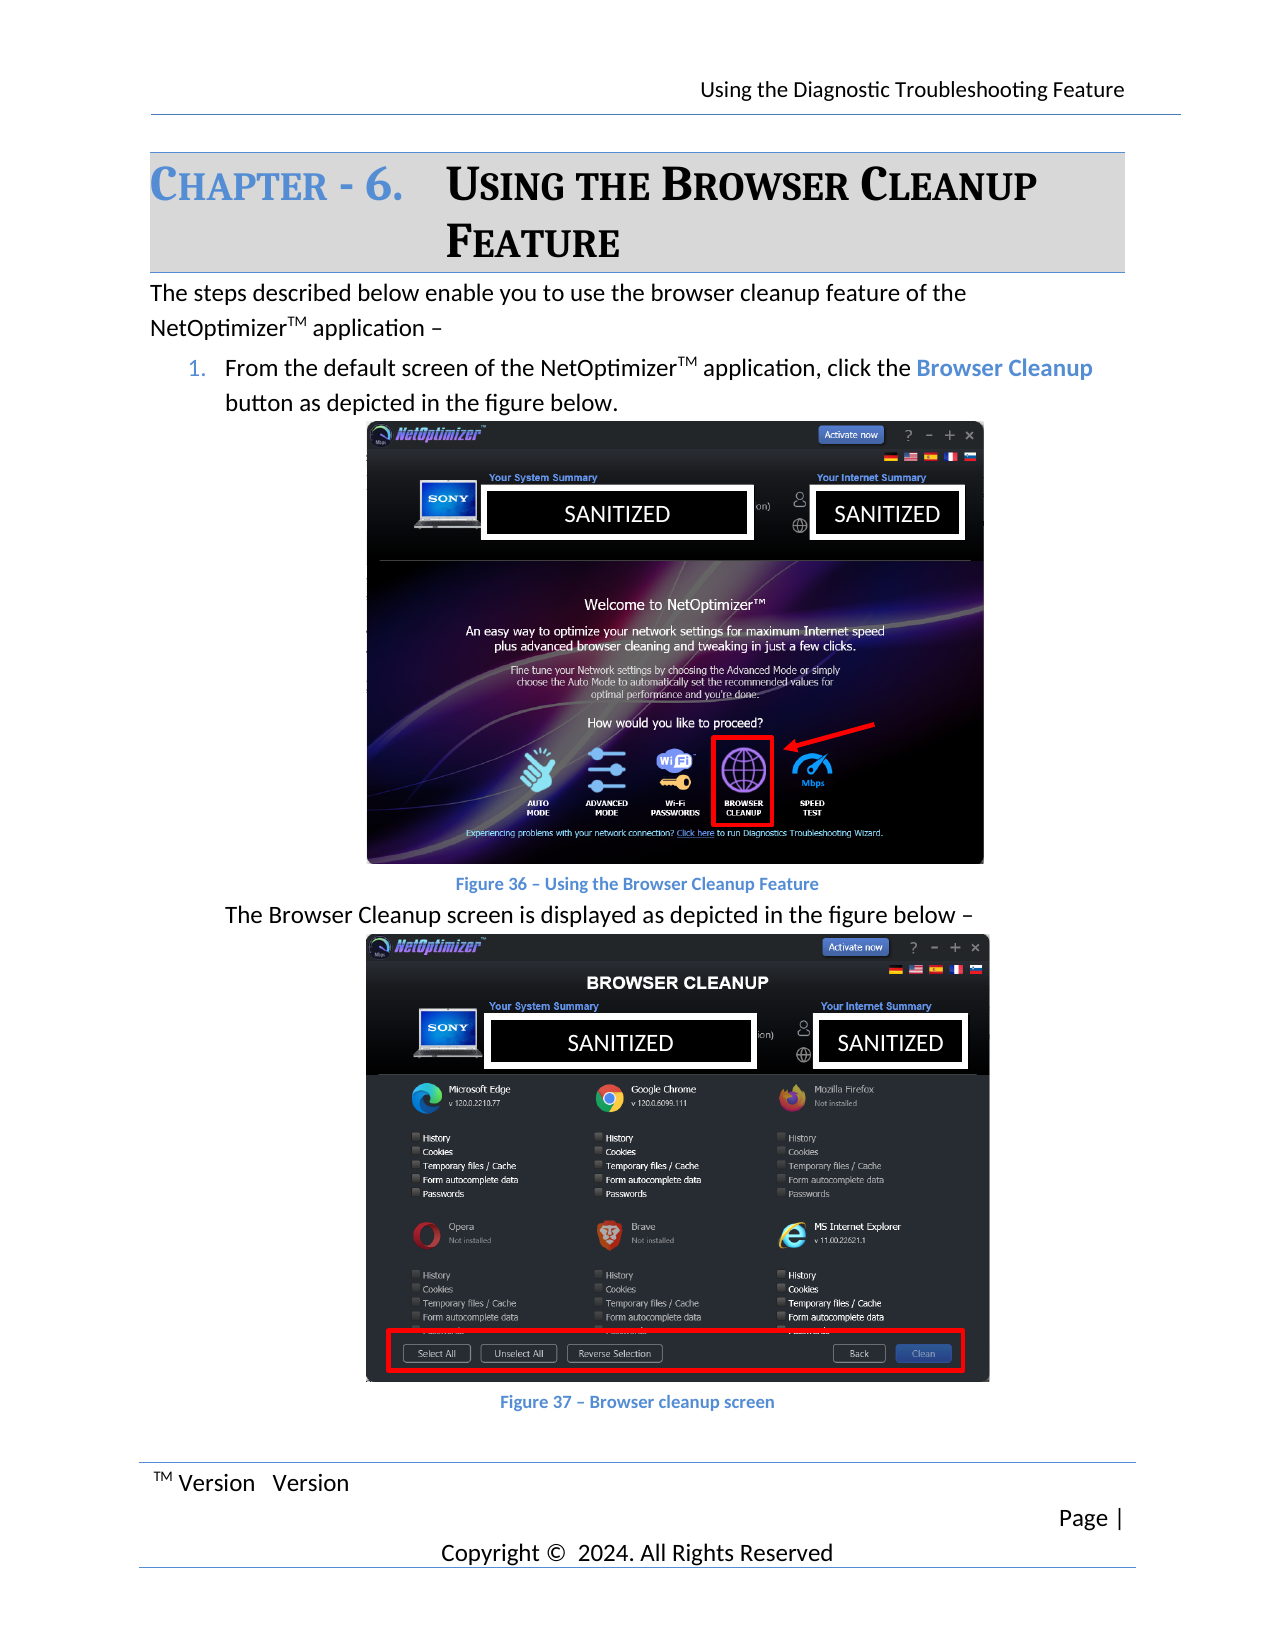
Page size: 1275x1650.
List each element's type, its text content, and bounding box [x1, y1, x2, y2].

text The steps described below enable you to use the browser cleanup feature of the NetOptimizerTM application – [150, 277, 1125, 343]
list From the default screen of the NetOptimizerTM application, click the Browser Cleanup button as depicted in the figure below. [187, 352, 1125, 417]
picture [366, 934, 990, 1382]
list The Browser Cleanup screen is displayed as depicted in the figure below – [225, 899, 1125, 929]
picture [366, 421, 984, 864]
subtitle Using the Browser Cleanup Feature [150, 153, 1125, 272]
